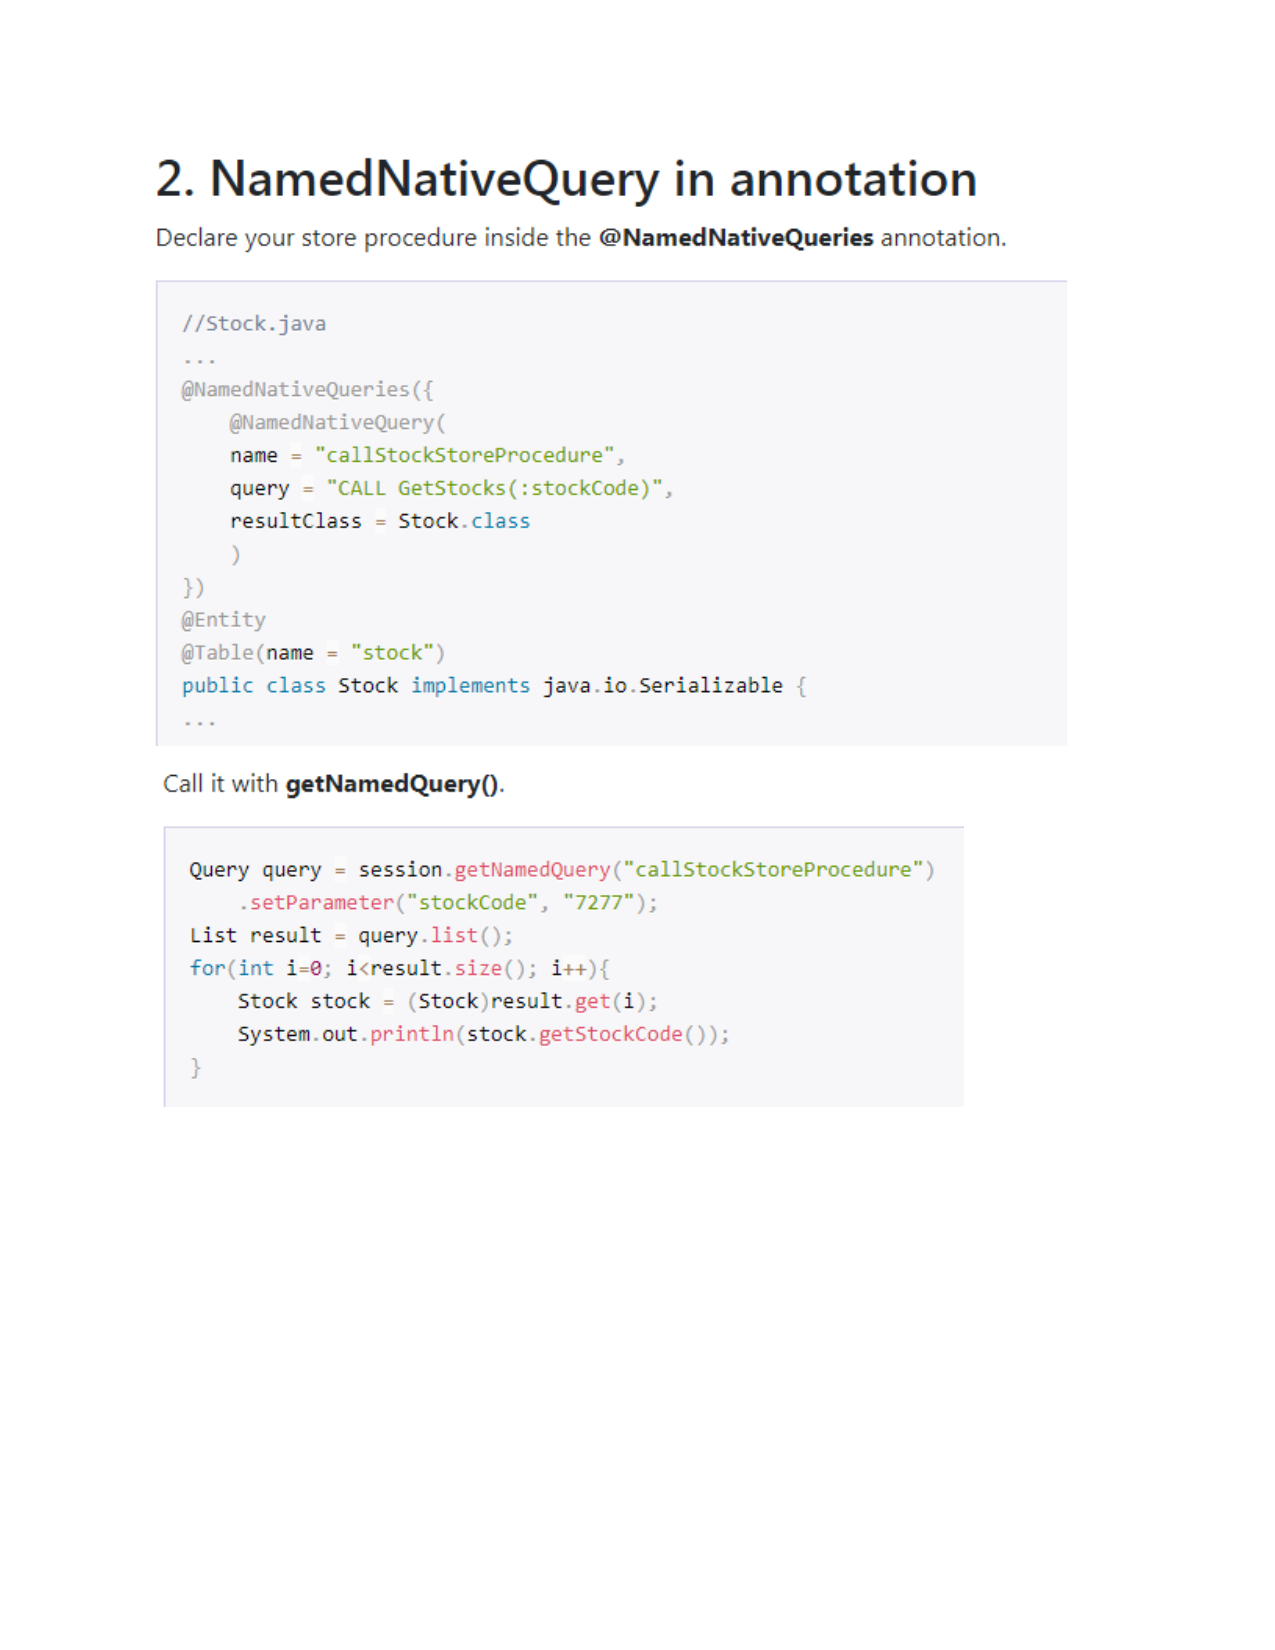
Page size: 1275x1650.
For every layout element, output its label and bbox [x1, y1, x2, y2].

picture [150, 764, 964, 1107]
picture [150, 150, 1068, 746]
